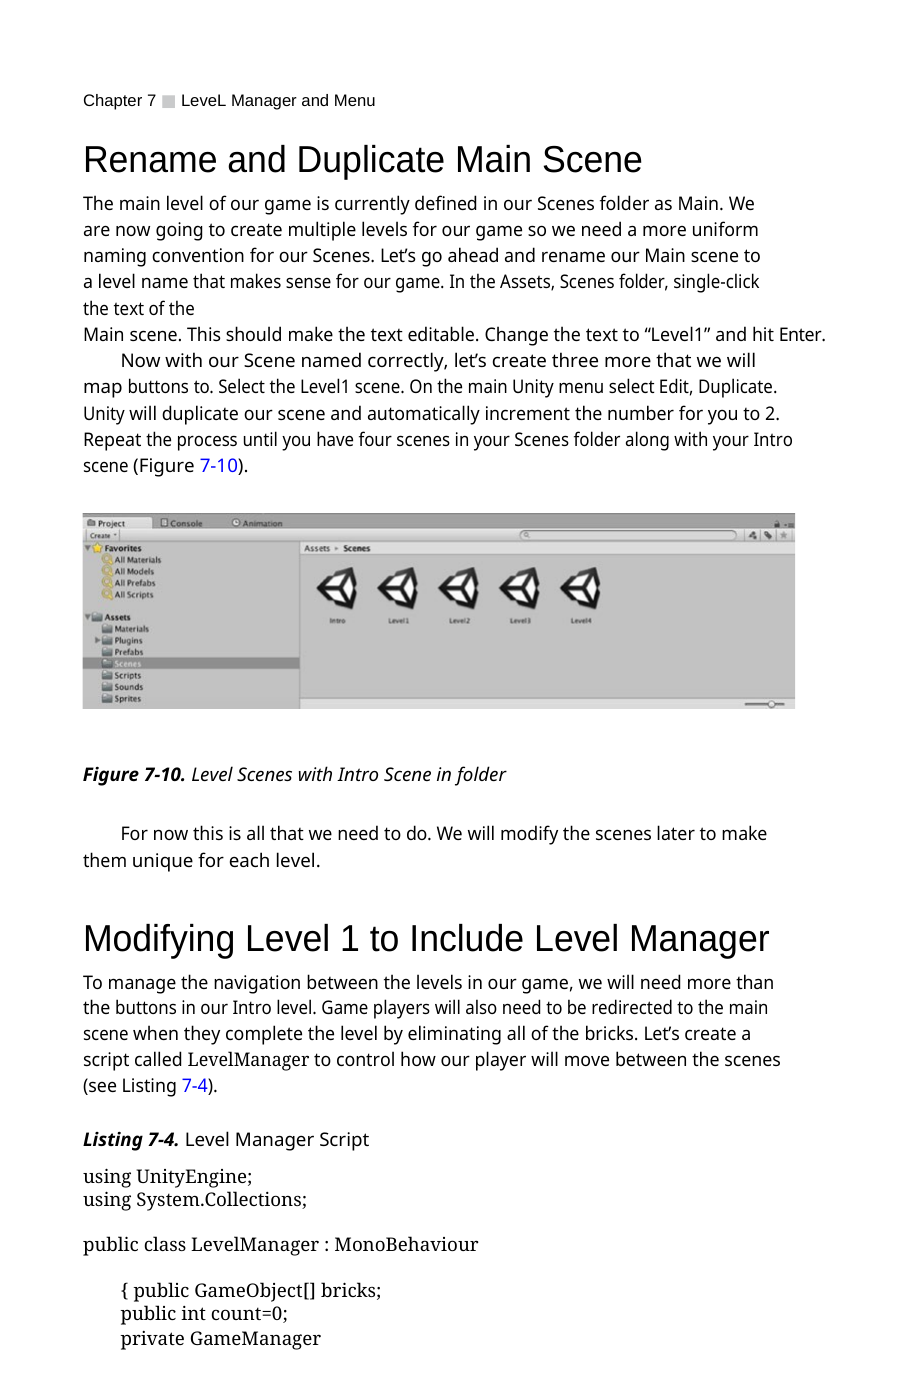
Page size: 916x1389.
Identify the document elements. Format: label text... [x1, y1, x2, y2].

text Main scene. This should make the text editable. Change the text to “Level1” and hit Enter. [83, 321, 845, 347]
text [120, 1326, 422, 1350]
text Chapter 7 ■ LeveL Manager and Menu [83, 89, 845, 112]
text To manage the navigation between the levels in our game, we will need more than the buttons in our Intro level. Game players will also need to be redirected to the main scene when they complete the level by eliminating all of the bricks. Let’s create a script called LevelManager to control how our player will move between the scenes (see Listing 7-4). [83, 969, 796, 1097]
text using UnityEngine; [83, 1164, 845, 1188]
text For now this is all that we need to do. We will modify the scenes later to make them unique for each level. [83, 821, 778, 872]
text Now with our Scene named correctly, let’s create three more that we will map buttons to. Select the Level1 scene. On the main Unity menu select Edit, Duplicate. Unity will duplicate our scene and automatically increment the number for you to 2. Repeat the process until you have four scenes in your Scenes folder along with your Intro scene (Figure 7-10). [83, 348, 796, 478]
text Figure 7-10. Level Scenes with Intro Scene in folder [83, 761, 845, 787]
picture [82, 513, 796, 709]
subtitle Rename and Duplicate Main Scene [83, 137, 845, 180]
subtitle Modifying Level 1 to Include Level Manager [83, 916, 845, 959]
text Listing 7-4. Level Manager Script [83, 1126, 845, 1152]
text using System.Collections; [83, 1188, 845, 1211]
text The main level of our game is currently defined in our Scenes folder as Main. We are now going to create multiple levels for our game so we need a more uniform naming convention for our Scenes. Let’s go ahead and rename our Main scene to a level name that makes sense for our game. In the Assets, Scenes folder, single-click the text of the [83, 190, 765, 320]
text public class LevelManager : MonoBehaviour { public GameObject[] bricks; [83, 1211, 488, 1303]
text public int count=0; [120, 1303, 845, 1325]
